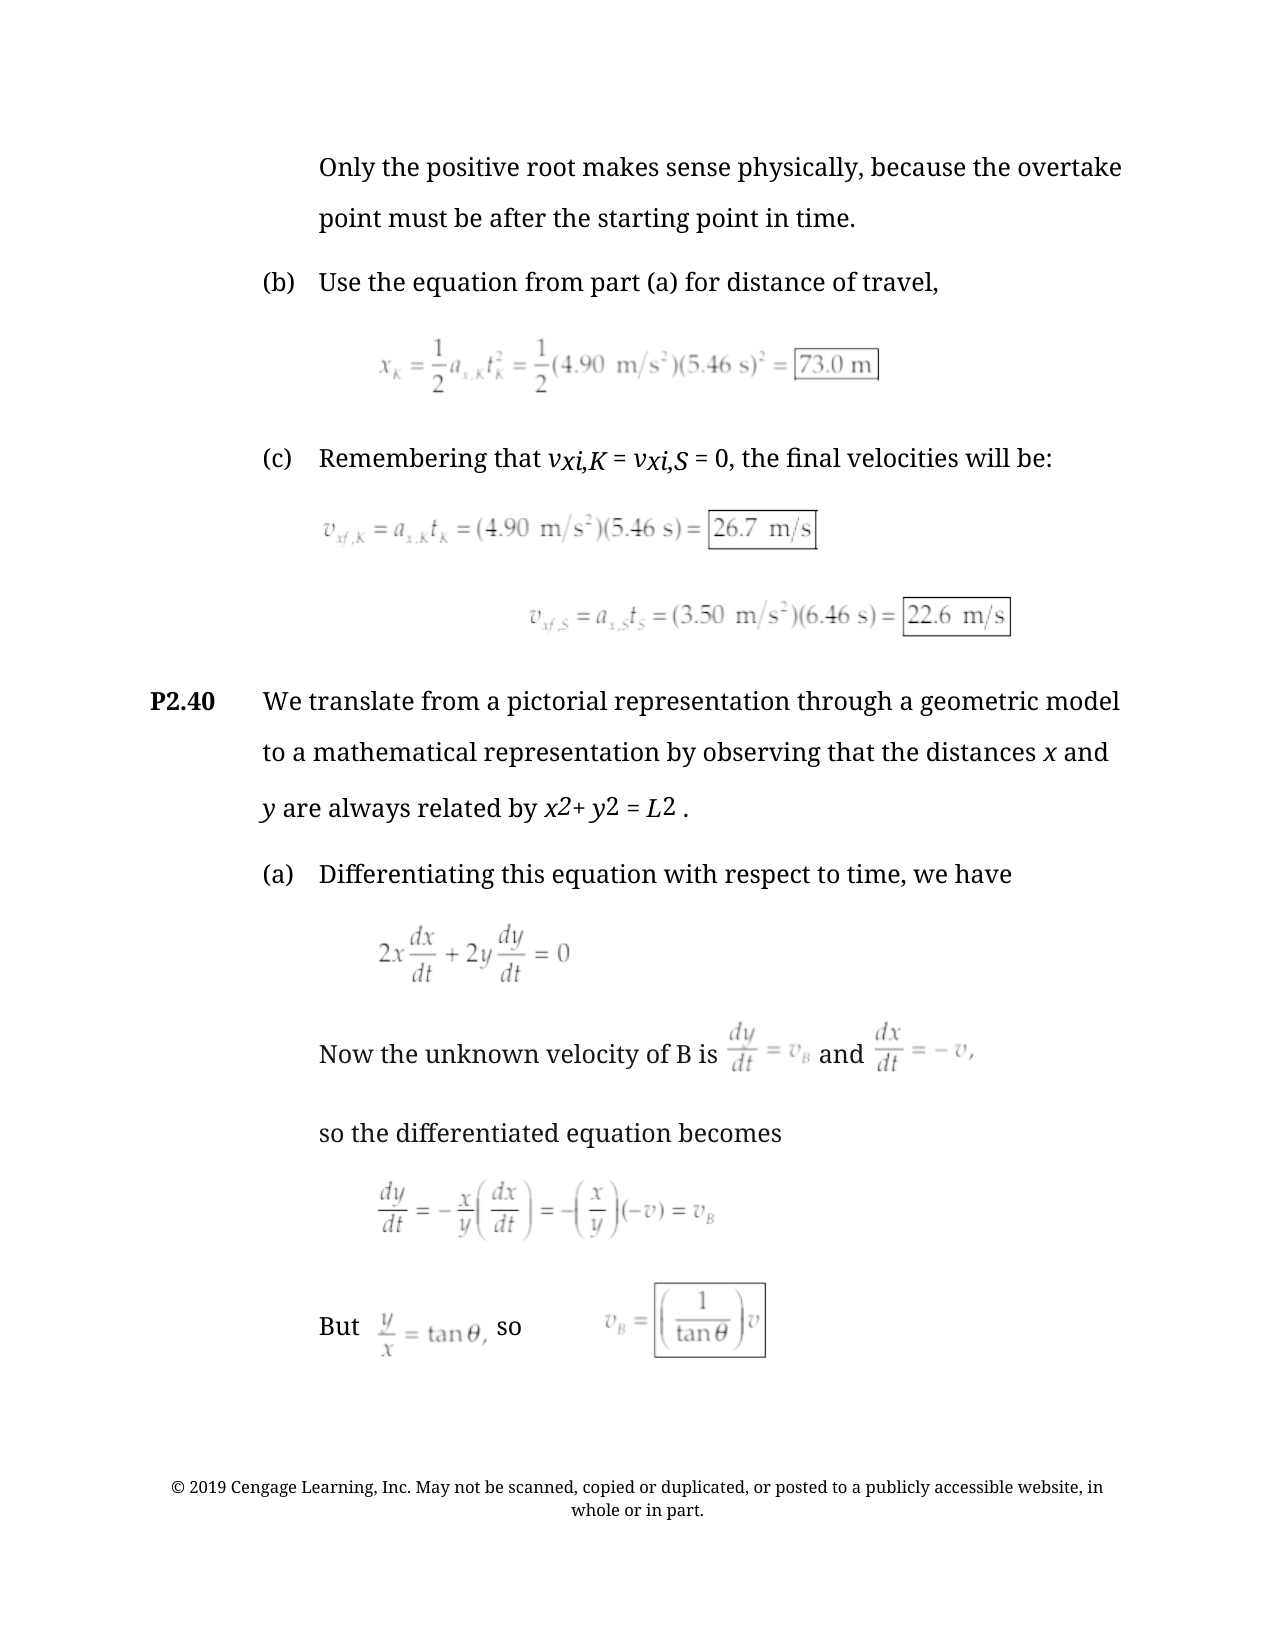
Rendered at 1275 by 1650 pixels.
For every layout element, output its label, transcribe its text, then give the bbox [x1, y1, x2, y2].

text Now the unknown velocity of B is and [150, 1017, 1125, 1090]
text P2.40 We translate from a pictorial representation through a geometric model to a mathematical representation by observing that the distances x and y are always related by x2+ y2 = L2 . [150, 683, 1125, 828]
text (b) Use the equation from part (a) for distance of travel, [150, 264, 1125, 299]
text (c) Remembering that vxi,K = vxi,S = 0, the final velocities will be: [150, 438, 1125, 478]
text so the differentiated equation becomes [150, 1115, 1125, 1149]
text But so [150, 1277, 1125, 1375]
text (a) Differentiating this equation with respect to time, we have [150, 856, 1125, 890]
text Only the positive root makes sense physically, because the overtake point must be after the starting point in time. [150, 150, 1125, 235]
